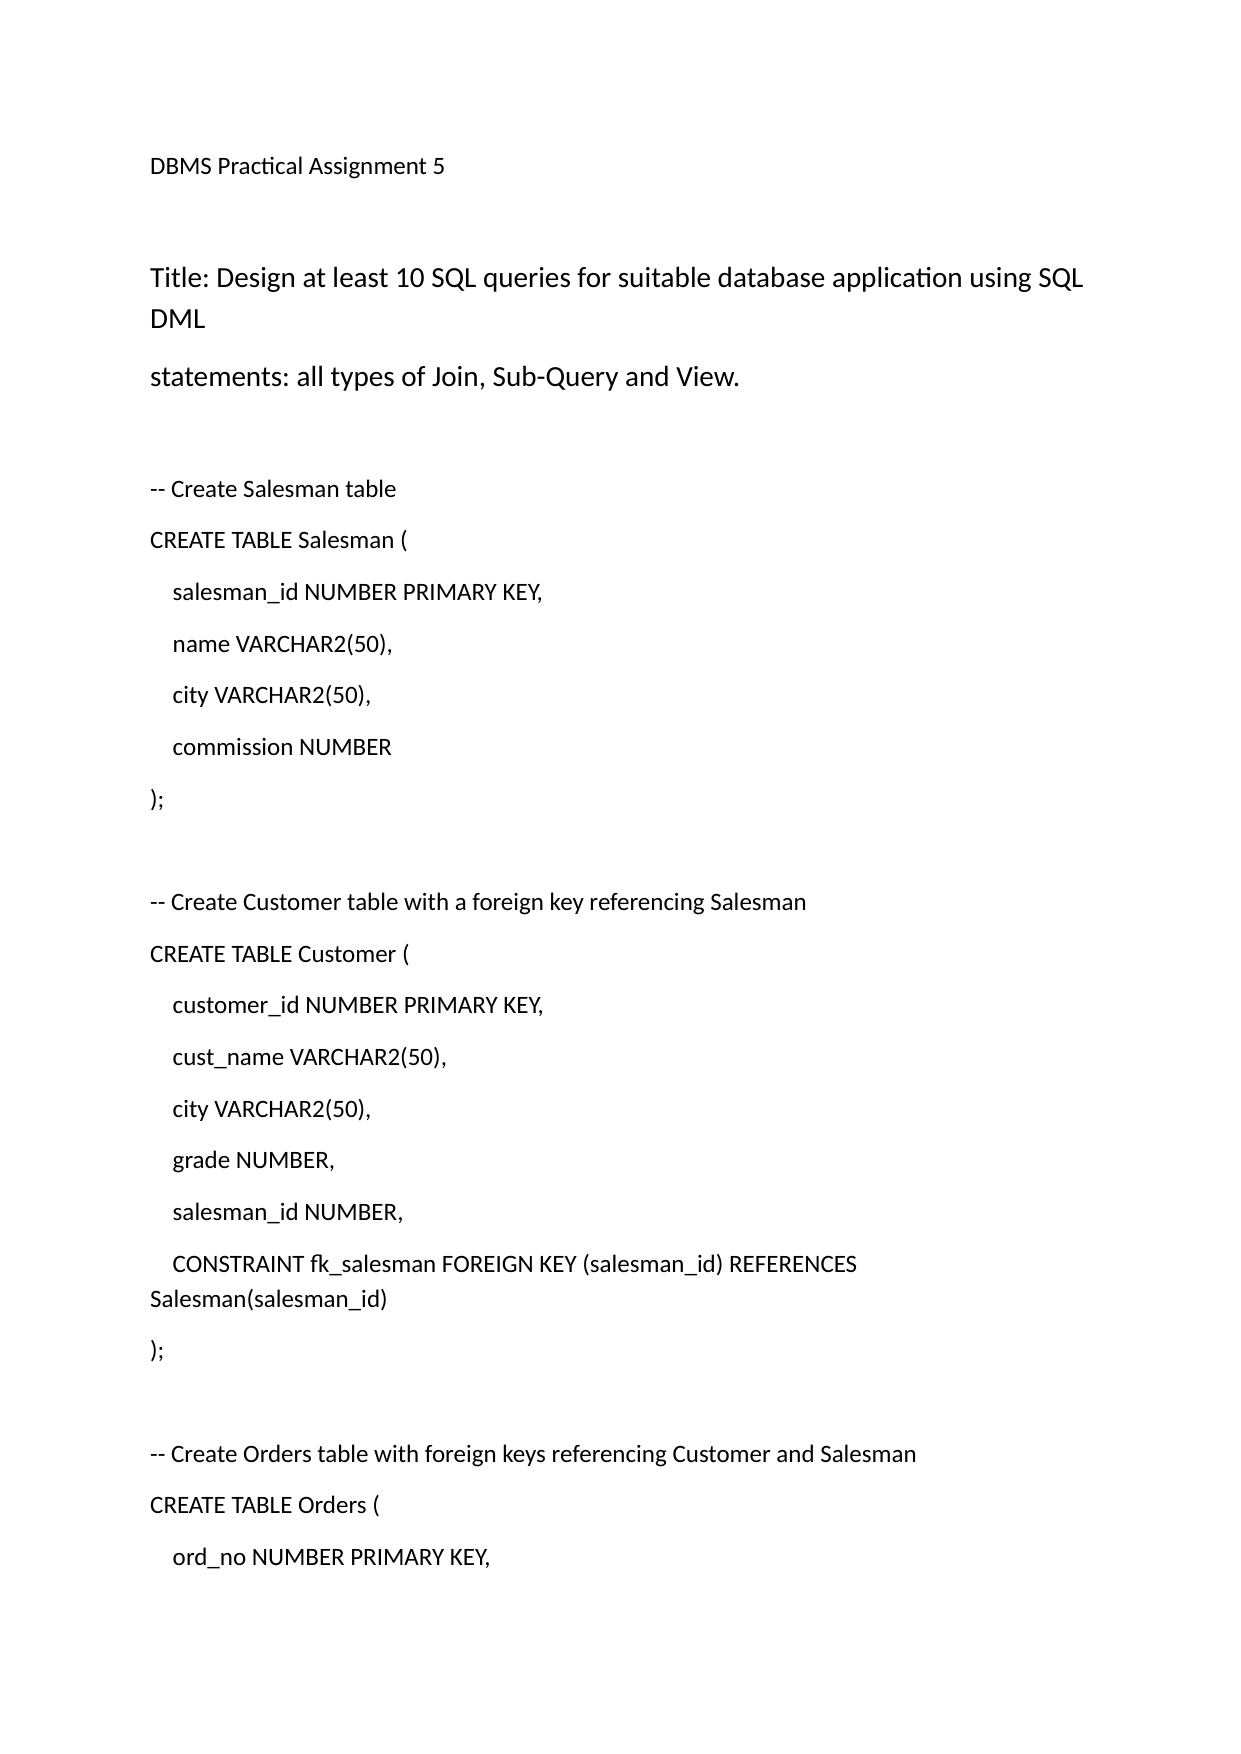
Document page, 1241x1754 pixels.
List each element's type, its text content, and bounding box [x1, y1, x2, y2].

text salesman_id NUMBER PRIMARY KEY, [150, 576, 1090, 607]
text -- Create Customer table with a foreign key referencing Salesman [150, 886, 1090, 917]
text grade NUMBER, [150, 1145, 1090, 1175]
text customer_id NUMBER PRIMARY KEY, [150, 990, 1090, 1020]
text CREATE TABLE Customer ( [150, 938, 1090, 968]
text CREATE TABLE Orders ( [150, 1490, 1090, 1520]
text cust_name VARCHAR2(50), [150, 1041, 1090, 1072]
text commission NUMBER [150, 731, 1090, 762]
text statements: all types of Join, Sub-Query and View. [150, 358, 1090, 393]
text ); [150, 1335, 1090, 1365]
text CREATE TABLE Salesman ( [150, 525, 1090, 555]
text ord_no NUMBER PRIMARY KEY, [150, 1541, 1090, 1572]
text -- Create Orders table with foreign keys referencing Customer and Salesman [150, 1438, 1090, 1468]
text Title: Design at least 10 SQL queries for suitable database application using SQL DML [150, 259, 1090, 336]
text ); [150, 783, 1090, 813]
text DBMS Practical Assignment 5 [150, 150, 1090, 181]
text -- Create Salesman table [150, 473, 1090, 503]
text salesman_id NUMBER, [150, 1196, 1090, 1227]
text name VARCHAR2(50), [150, 628, 1090, 658]
text city VARCHAR2(50), [150, 680, 1090, 710]
text CONSTRAINT fk_salesman FOREIGN KEY (salesman_id) REFERENCES Salesman(salesman_id) [150, 1248, 1090, 1313]
text city VARCHAR2(50), [150, 1093, 1090, 1123]
